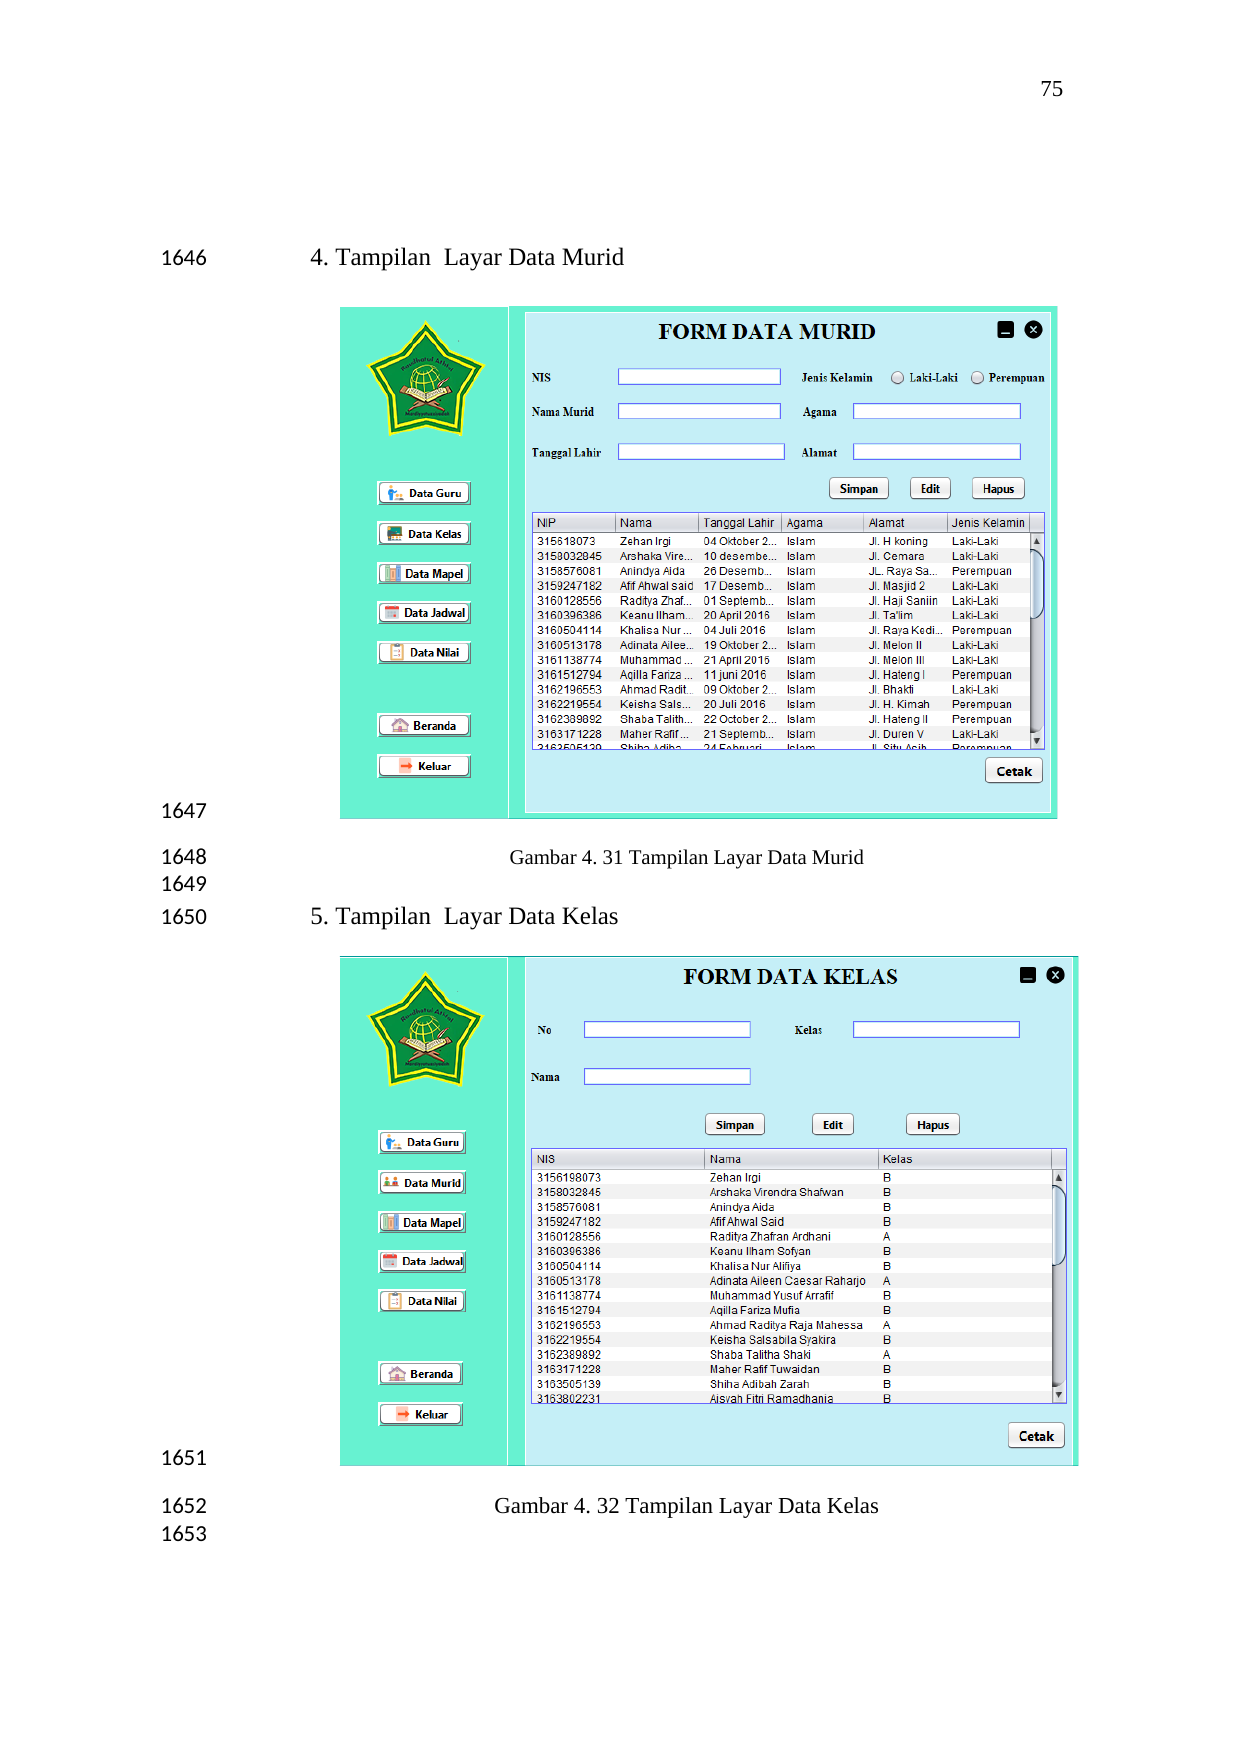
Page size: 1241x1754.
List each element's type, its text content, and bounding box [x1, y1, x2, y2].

picture [339, 956, 1079, 1466]
text Gambar 4. 32 Tampilan Layar Data Kelas [310, 1492, 1063, 1518]
picture [339, 306, 1058, 819]
text 4. Tampilan Layar Data Murid [310, 242, 1063, 271]
text Gambar 4. 31 Tampilan Layar Data Murid [310, 844, 1063, 869]
